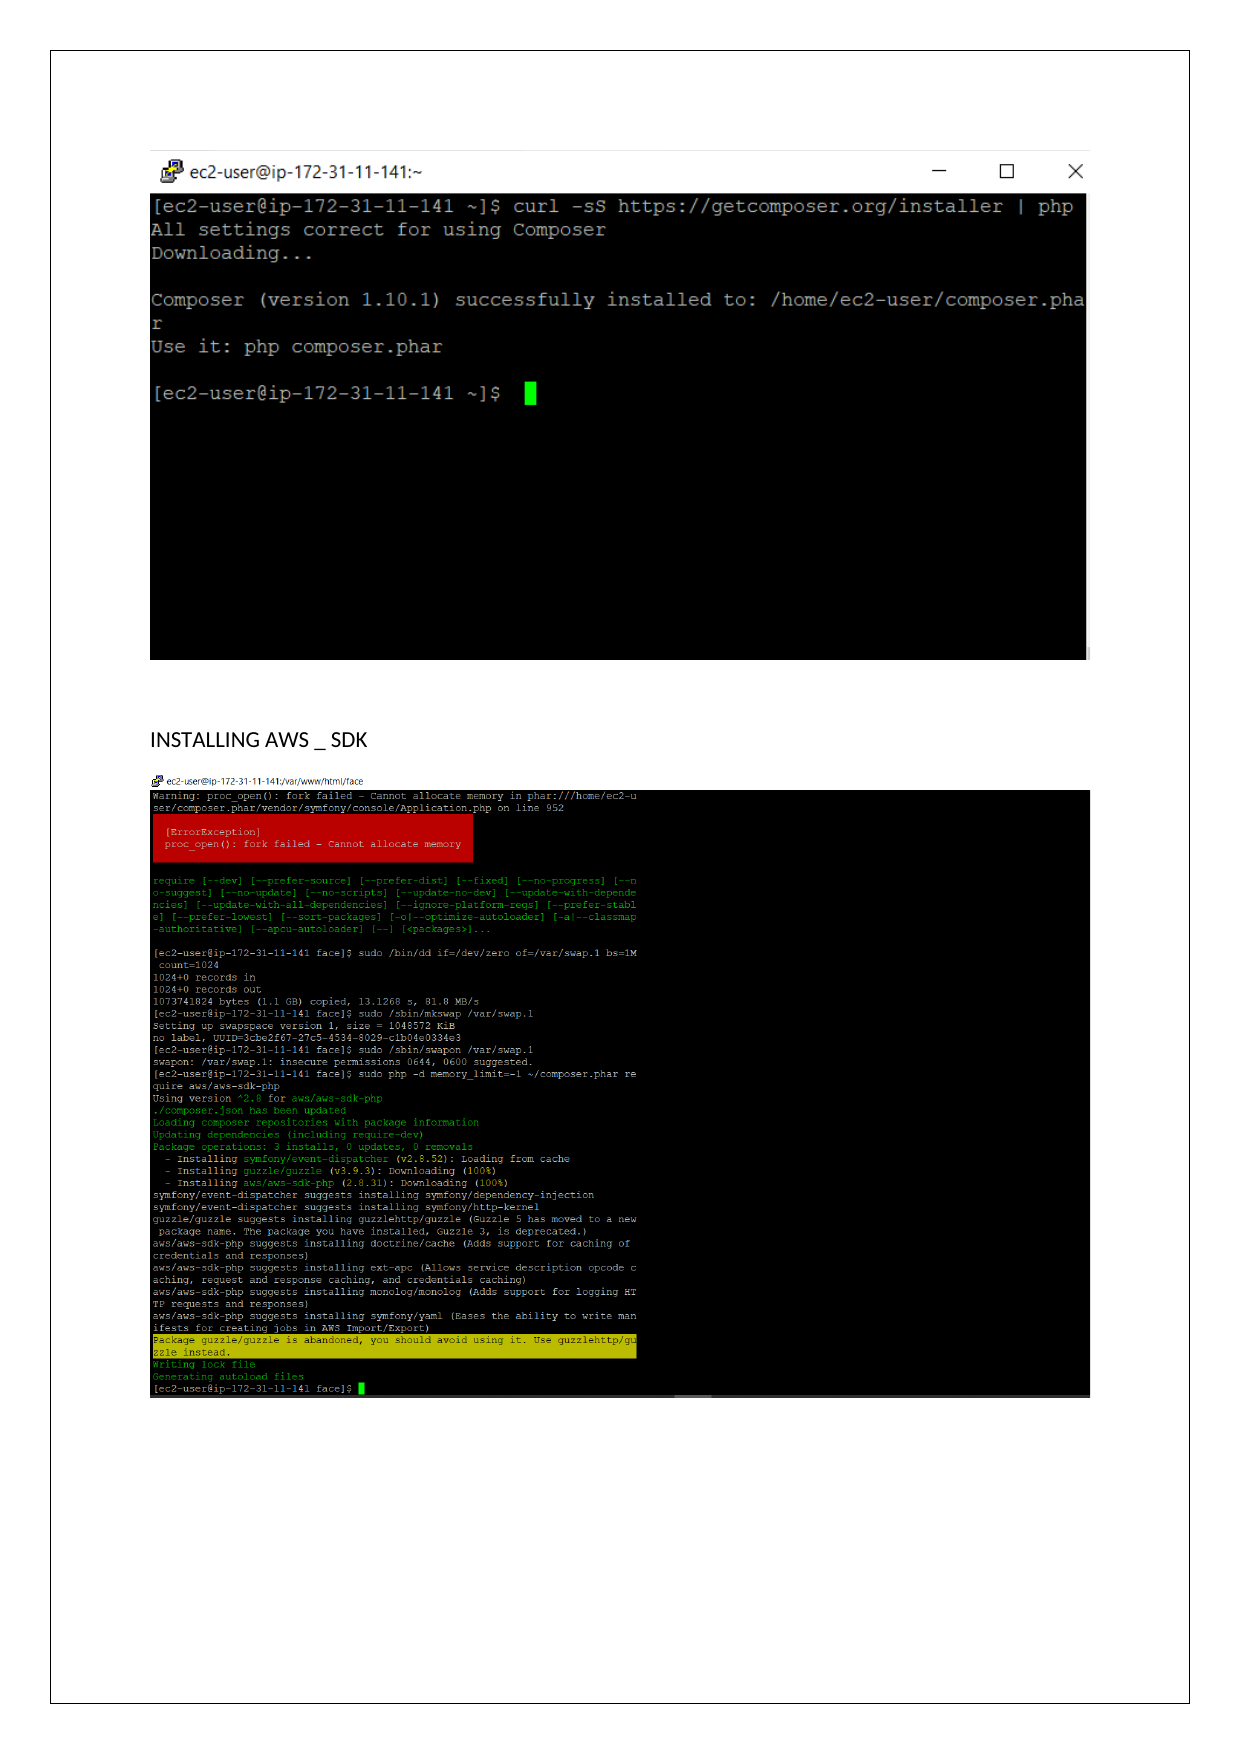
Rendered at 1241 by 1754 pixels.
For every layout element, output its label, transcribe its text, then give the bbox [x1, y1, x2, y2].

text INSTALLING AWS _ SDK [150, 726, 1090, 753]
picture [150, 150, 1091, 660]
picture [150, 772, 1091, 1398]
